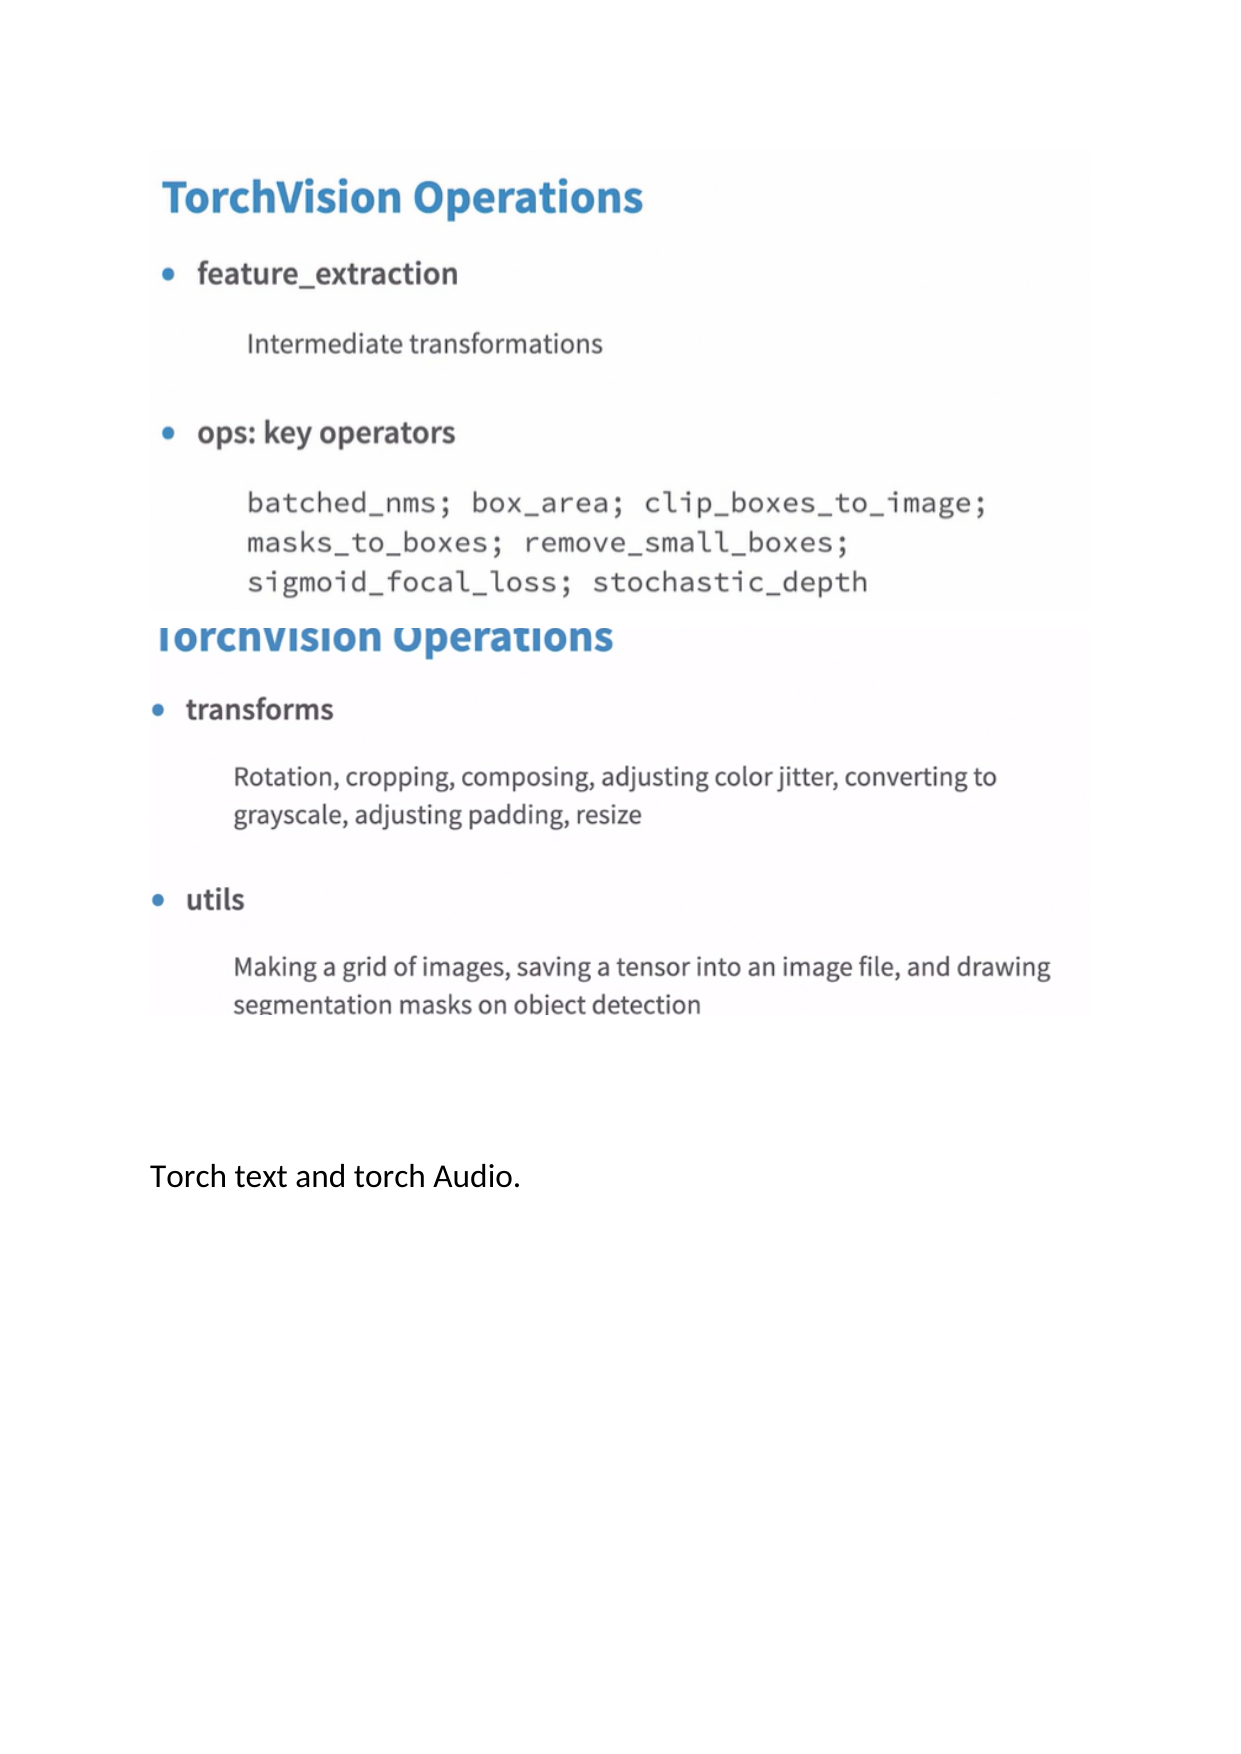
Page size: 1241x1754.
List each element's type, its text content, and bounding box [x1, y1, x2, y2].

picture [150, 150, 1091, 610]
text Torch text and torch Audio. [150, 1155, 1090, 1196]
picture [150, 628, 1091, 1015]
